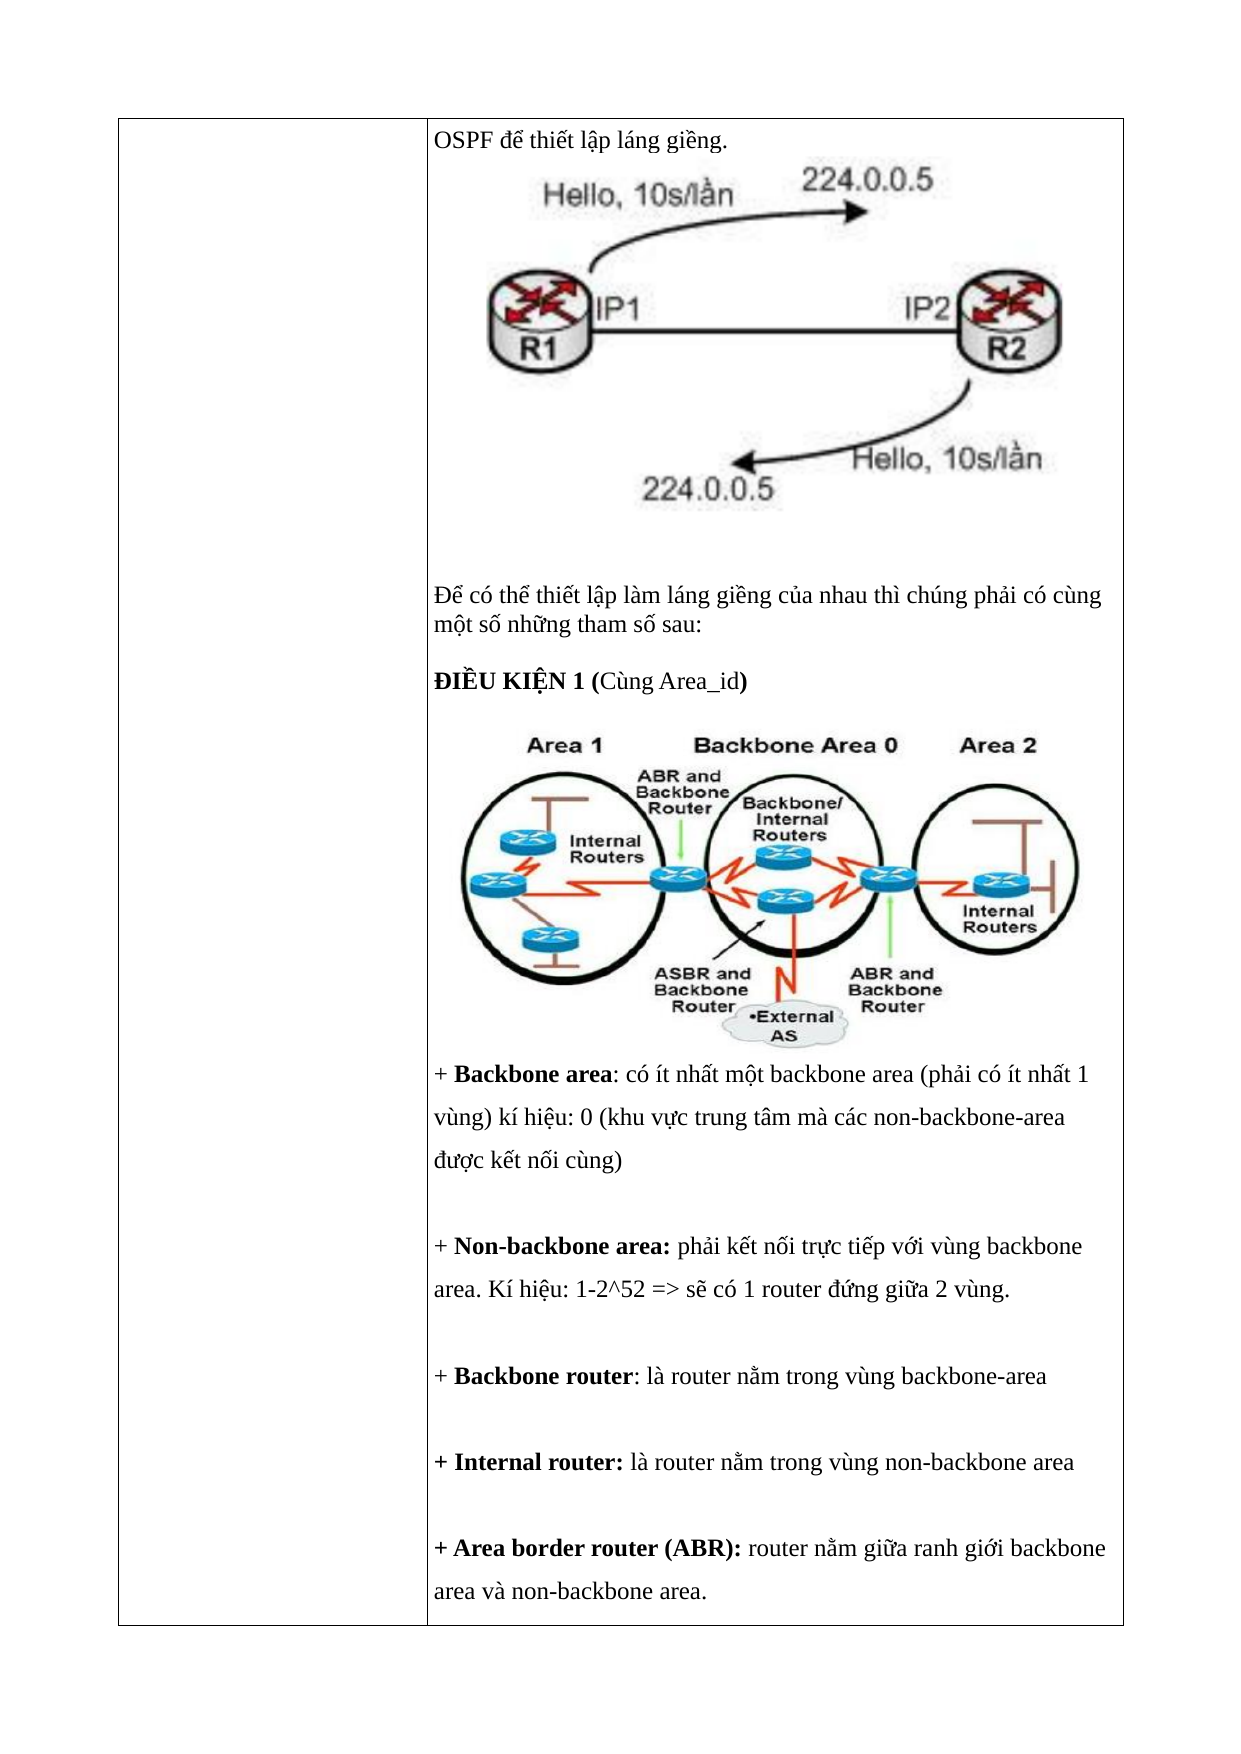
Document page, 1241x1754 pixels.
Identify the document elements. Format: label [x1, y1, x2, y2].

table_cell [119, 119, 427, 1625]
picture [433, 153, 1118, 552]
table_cell [428, 119, 1123, 1625]
picture [446, 710, 1094, 1059]
